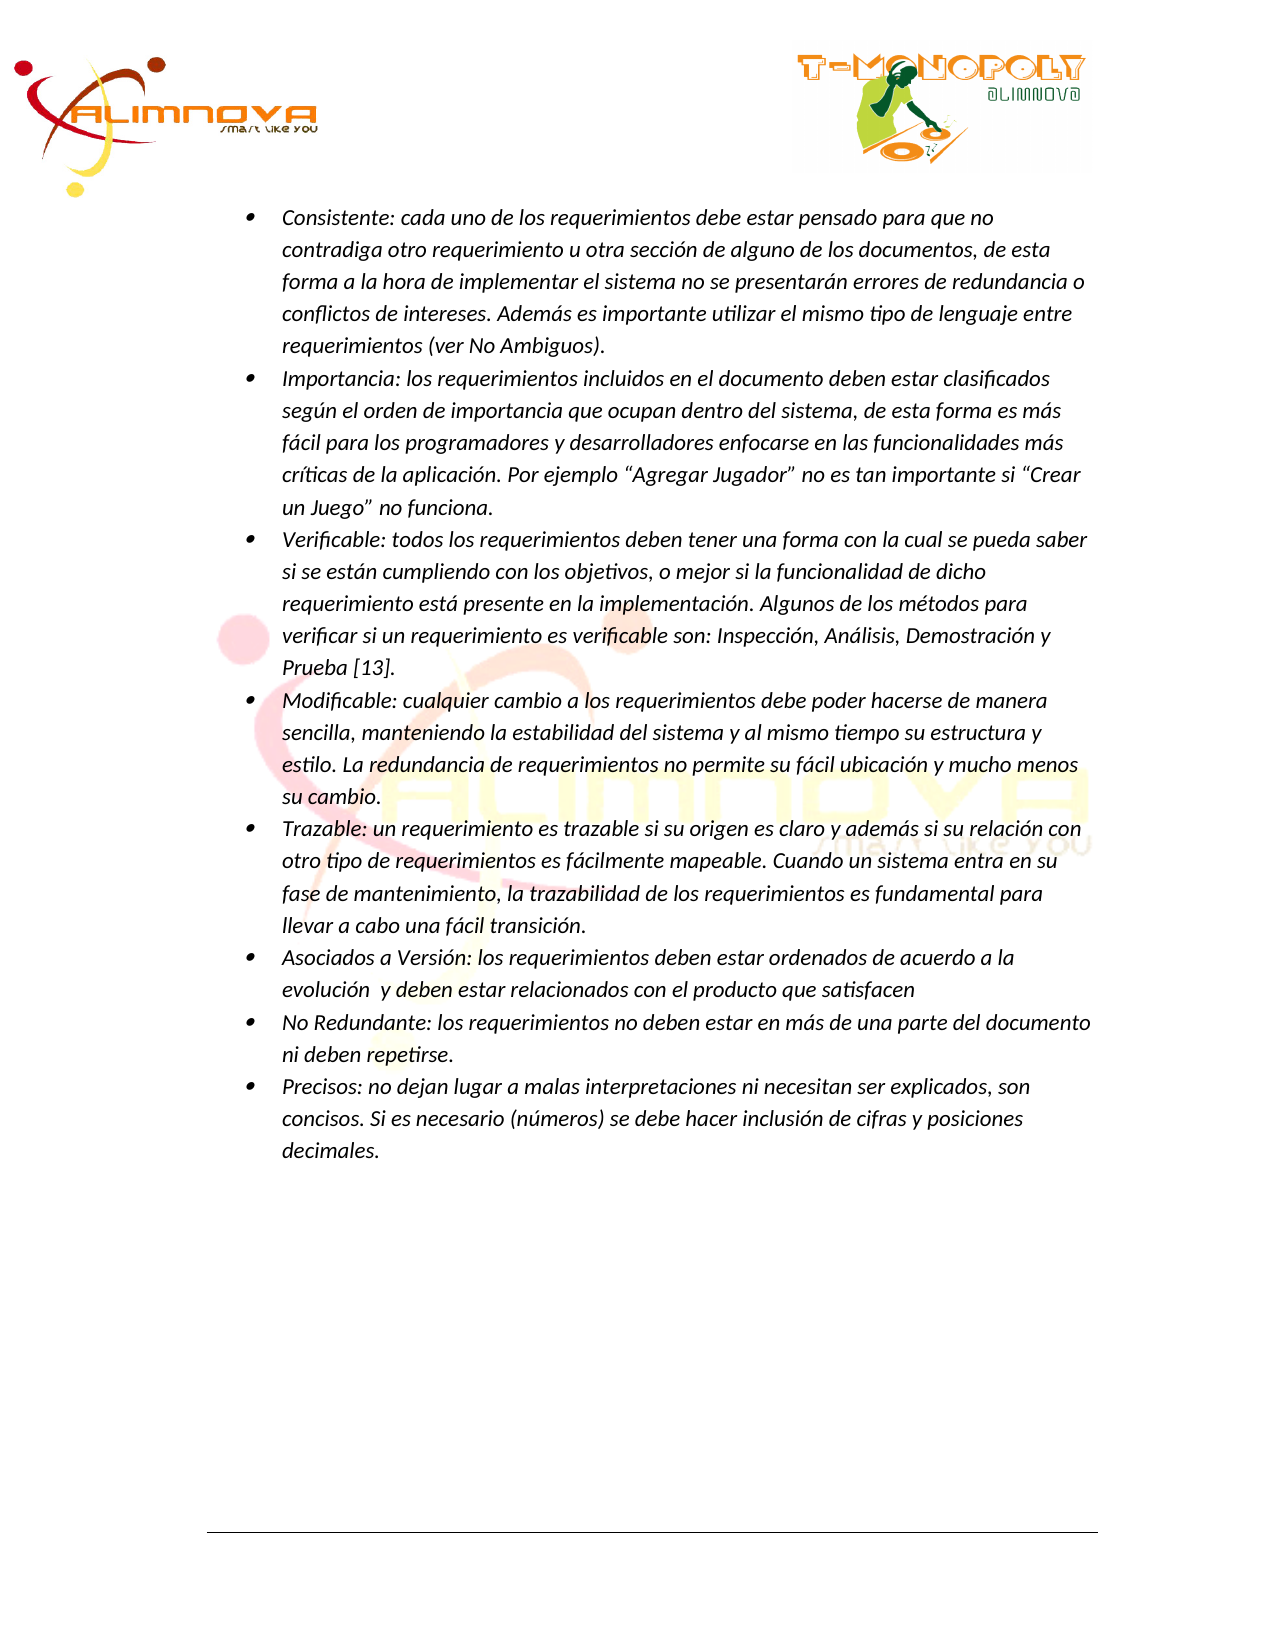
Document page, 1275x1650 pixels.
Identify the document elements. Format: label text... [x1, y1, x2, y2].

list No Redundante: los requerimientos no deben estar en más de una parte del documento ni deben repetirse. [244, 1008, 1098, 1068]
picture [792, 40, 1093, 173]
picture [10, 55, 319, 199]
list Importancia: los requerimientos incluidos en el documento deben estar clasificados según el orden de importancia que ocupan dentro del sistema, de esta forma es más fácil para los programadores y desarrolladores enfocarse en las funcionalidades más críticas de la aplicación. Por ejemplo “Agregar Jugador” no es tan importante si “Crear un Juego” no funciona. [244, 364, 1098, 521]
list Verificable: todos los requerimientos deben tener una forma con la cual se pueda saber si se están cumpliendo con los objetivos, o mejor si la funcionalidad de dicho requerimiento está presente en la implementación. Algunos de los métodos para verificar si un requerimiento es verificable son: Inspección, Análisis, Demostración y Prueba [13]. [244, 525, 1098, 682]
list Consistente: cada uno de los requerimientos debe estar pensado para que no contradiga otro requerimiento u otra sección de alguno de los documentos, de esta forma a la hora de implementar el sistema no se presentarán errores de redundancia o conflictos de intereses. Además es importante utilizar el mismo tipo de lenguaje entre requerimientos (ver No Ambiguos). [244, 177, 1098, 360]
list Precisos: no dejan lugar a malas interpretaciones ni necesitan ser explicados, son concisos. Si es necesario (números) se debe hacer inclusión de cifras y posiciones decimales. [244, 1072, 1098, 1164]
list Asociados a Versión: los requerimientos deben estar ordenados de acuerdo a la evolución y deben estar relacionados con el producto que satisfacen [244, 943, 1098, 1003]
list Modificable: cualquier cambio a los requerimientos debe poder hacerse de manera sencilla, manteniendo la estabilidad del sistema y al mismo tiempo su estructura y estilo. La redundancia de requerimientos no permite su fácil ubicación y mucho menos su cambio. [244, 686, 1098, 810]
list Trazable: un requerimiento es trazable si su origen es claro y además si su relación con otro tipo de requerimientos es fácilmente mapeable. Cuando un sistema entra en su fase de mantenimiento, la trazabilidad de los requerimientos es fundamental para llevar a cabo una fácil transición. [244, 814, 1098, 939]
